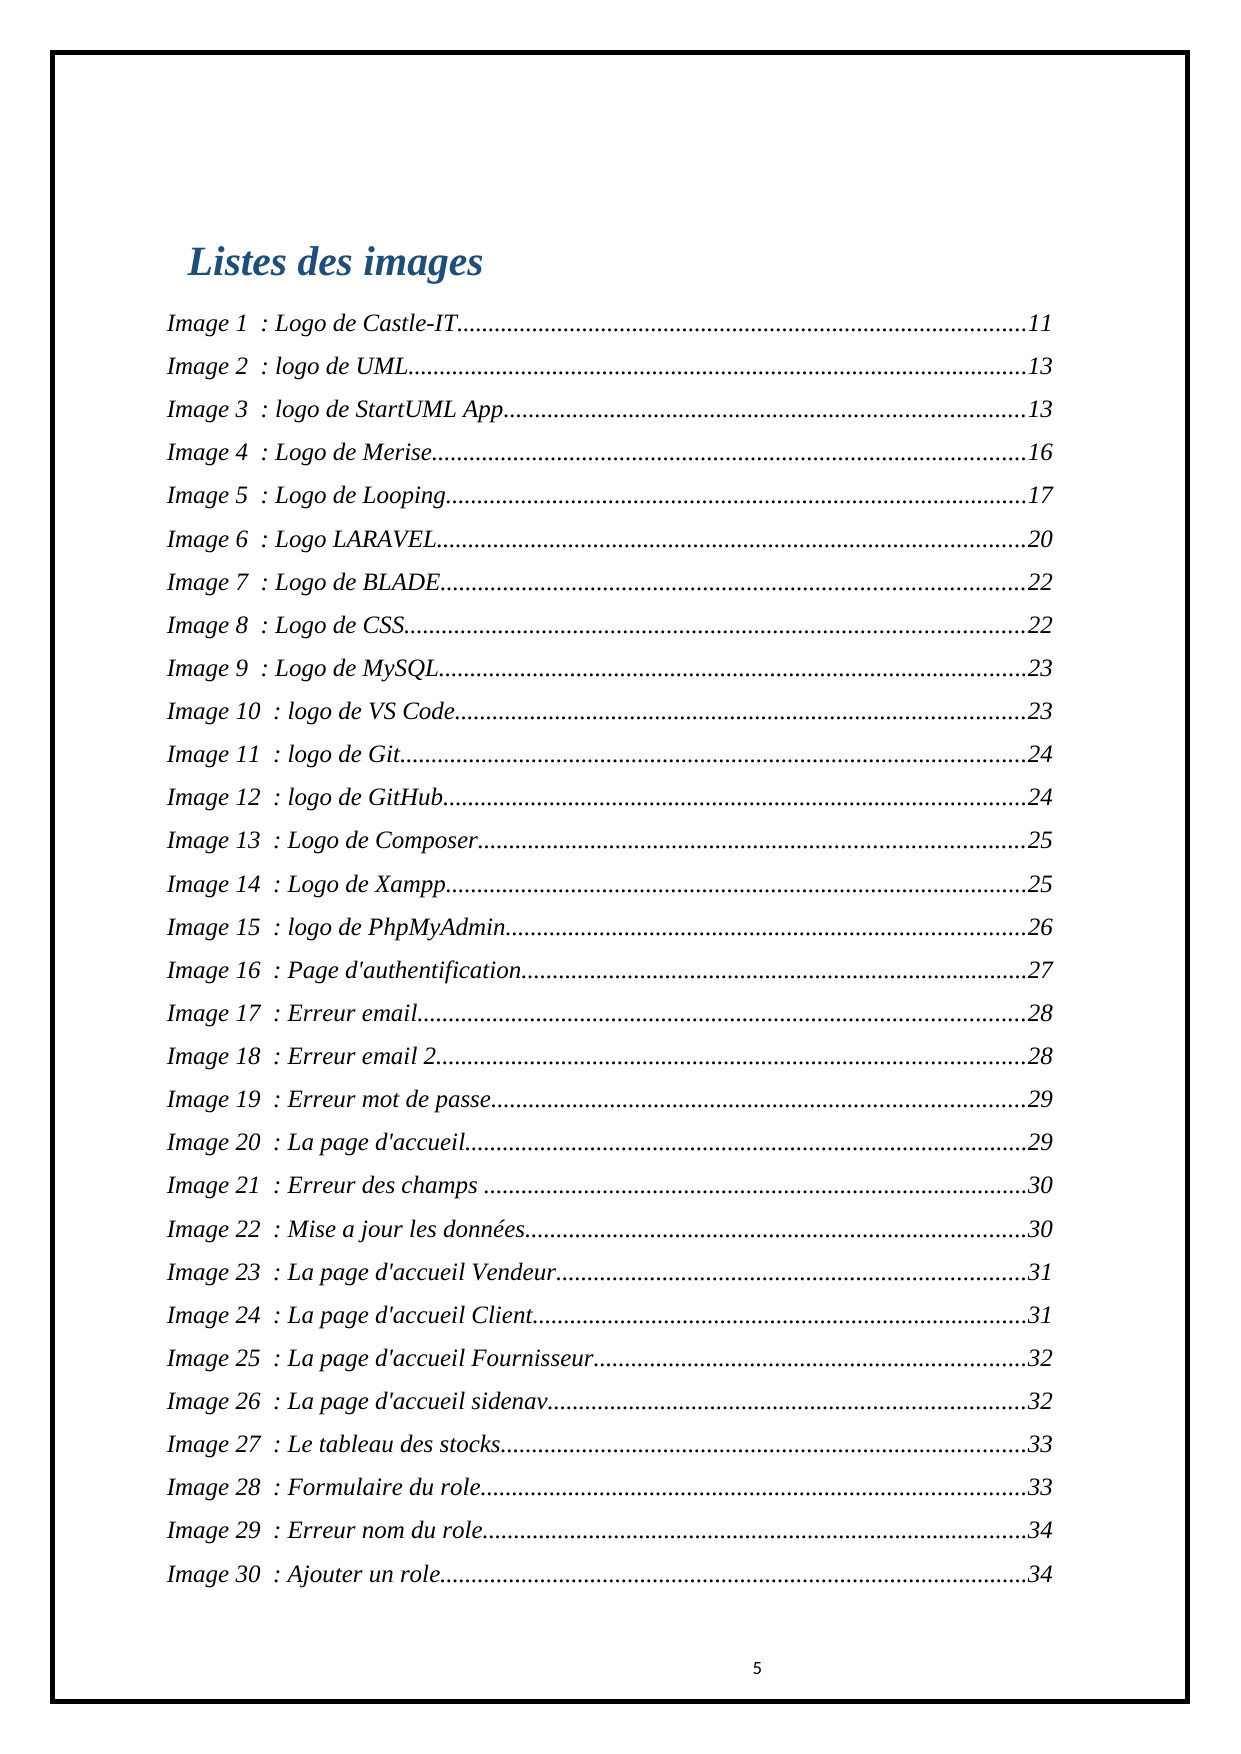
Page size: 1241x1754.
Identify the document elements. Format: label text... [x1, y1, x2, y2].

text Image 6 : Logo LARAVEL 20 [167, 524, 1053, 552]
text Image 15 : logo de PhpMyAdmin 26 [167, 912, 1053, 941]
text Image 11 : logo de Git 24 [167, 739, 1053, 768]
text Image 29 : Erreur nom du role 34 [167, 1516, 1053, 1544]
text Image 4 : Logo de Merise 16 [167, 437, 1053, 466]
text Image 9 : Logo de MySQL 23 [167, 653, 1053, 682]
text Image 16 : Page d'authentification 27 [167, 955, 1053, 984]
text Listes des images [187, 236, 1053, 284]
text Image 3 : logo de StartUML App 13 [167, 394, 1053, 423]
text Image 20 : La page d'accueil 29 [167, 1127, 1053, 1156]
text Image 27 : Le tableau des stocks 33 [167, 1429, 1053, 1458]
text Image 22 : Mise a jour les données 30 [167, 1214, 1053, 1242]
text Image 18 : Erreur email 2 28 [167, 1041, 1053, 1070]
text Image 24 : La page d'accueil Client 31 [167, 1300, 1053, 1329]
text Image 10 : logo de VS Code 23 [167, 696, 1053, 725]
text Image 17 : Erreur email 28 [167, 998, 1053, 1027]
text Image 12 : logo de GitHub 24 [167, 782, 1053, 811]
text Image 23 : La page d'accueil Vendeur 31 [167, 1257, 1053, 1286]
text Image 21 : Erreur des champs 30 [167, 1171, 1053, 1199]
text Image 19 : Erreur mot de passe 29 [167, 1084, 1053, 1113]
text Image 14 : Logo de Xampp 25 [167, 869, 1053, 897]
text Image 7 : Logo de BLADE 22 [167, 567, 1053, 596]
text Image 26 : La page d'accueil sidenav 32 [167, 1386, 1053, 1415]
text Image 2 : logo de UML 13 [167, 351, 1053, 380]
text Image 1 : Logo de Castle-IT 11 [167, 308, 1053, 337]
text Image 5 : Logo de Looping 17 [167, 481, 1053, 509]
text Image 28 : Formulaire du role 33 [167, 1472, 1053, 1501]
text Image 25 : La page d'accueil Fournisseur 32 [167, 1343, 1053, 1372]
text Image 13 : Logo de Composer 25 [167, 826, 1053, 854]
text Image 8 : Logo de CSS 22 [167, 610, 1053, 639]
text Image 30 : Ajouter un role 34 [167, 1559, 1053, 1587]
